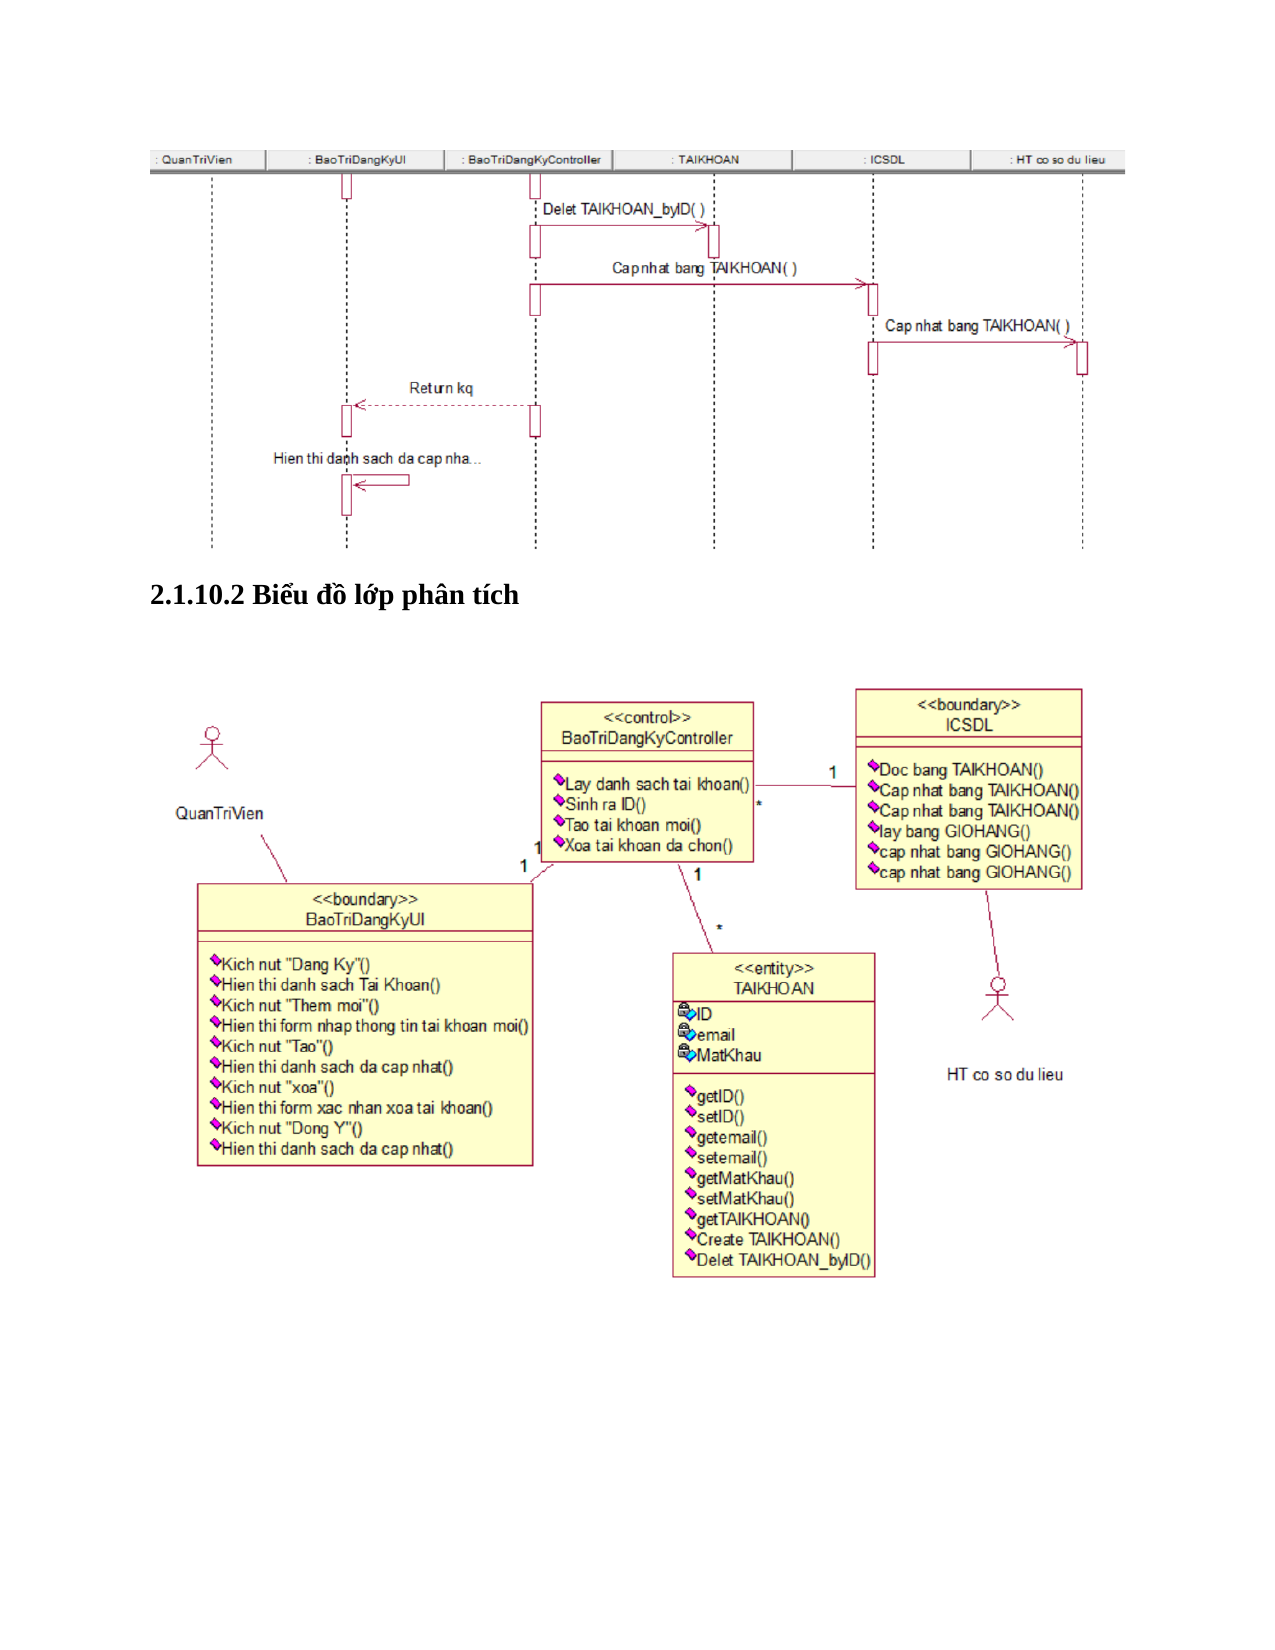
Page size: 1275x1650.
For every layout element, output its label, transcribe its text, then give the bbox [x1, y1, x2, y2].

picture [150, 682, 1125, 1289]
subtitle 2.1.10.2 Biểu đồ lớp phân tích [150, 577, 1125, 611]
picture [150, 150, 1125, 552]
